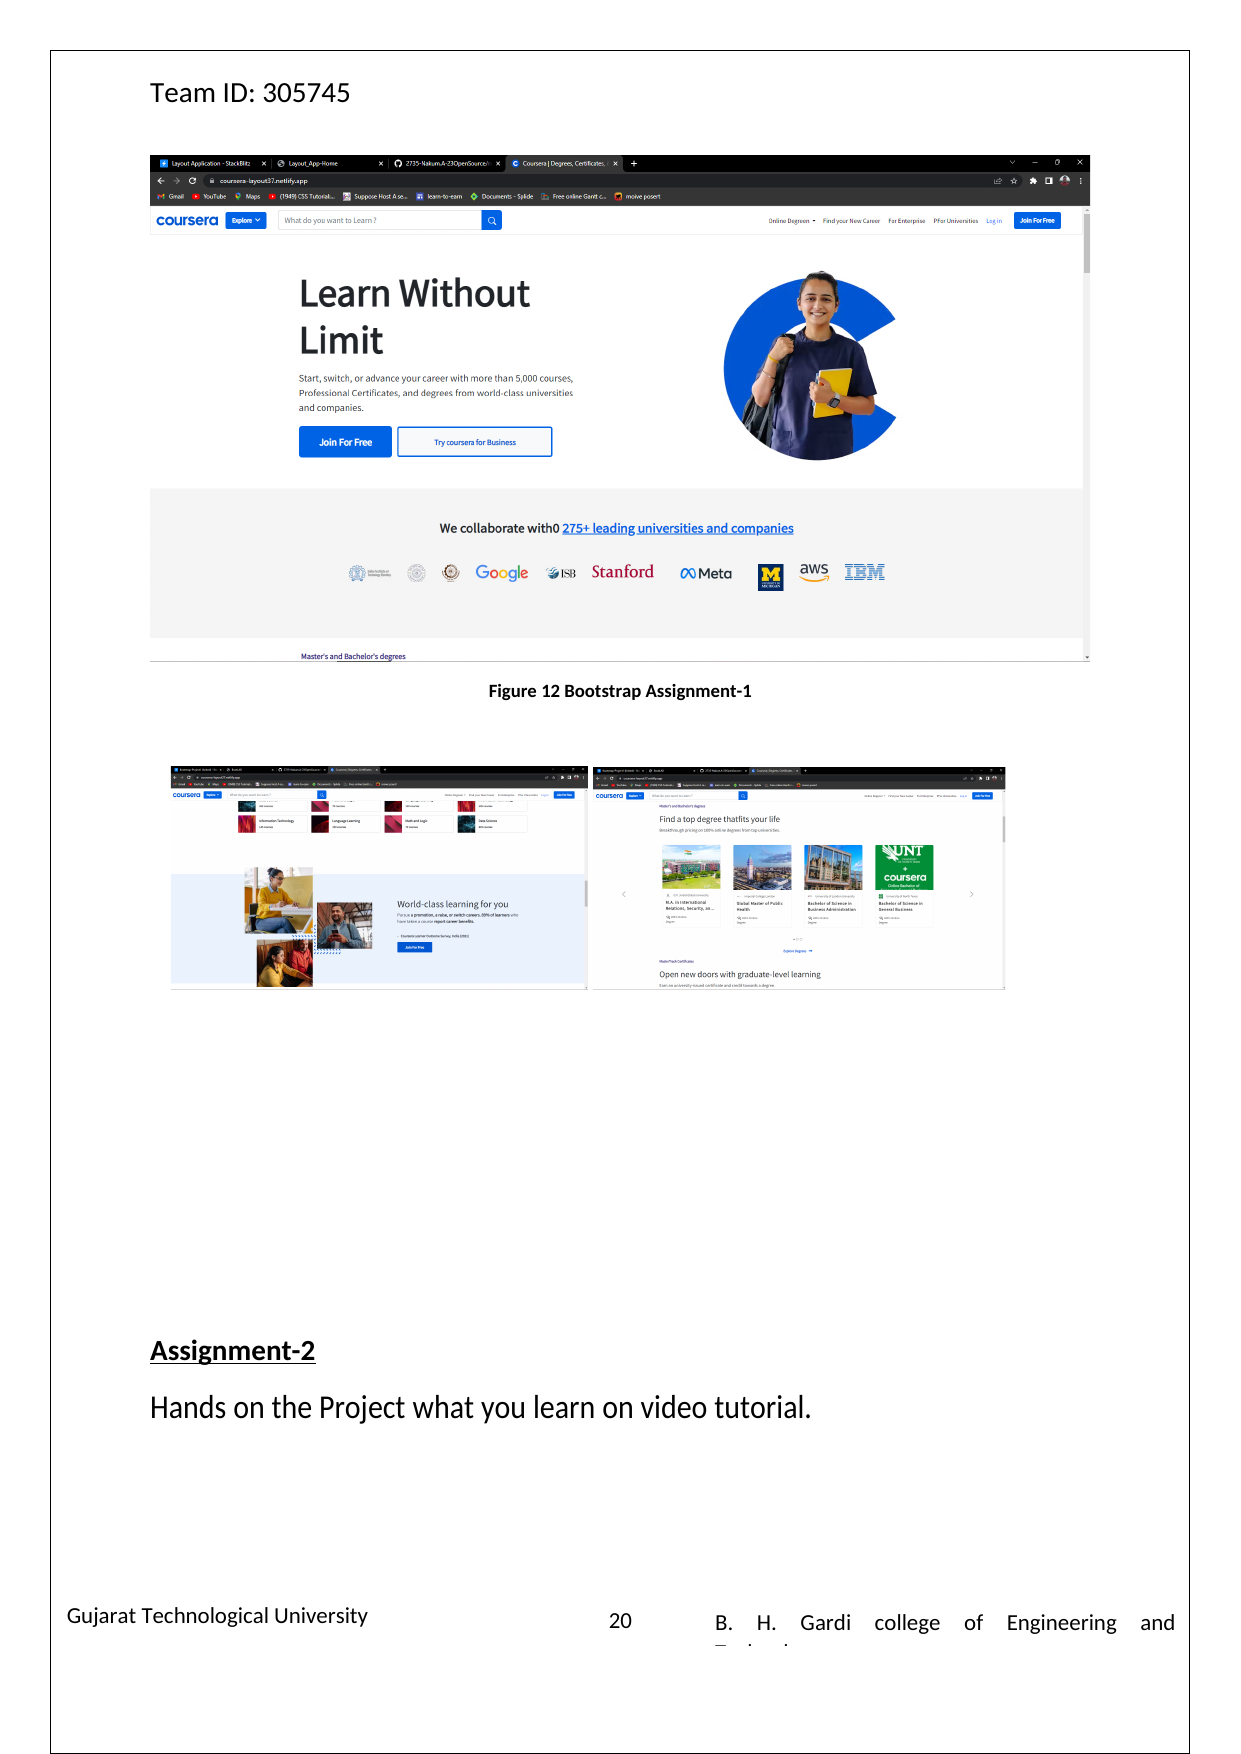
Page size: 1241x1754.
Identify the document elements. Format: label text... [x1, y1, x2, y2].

picture [170, 766, 588, 990]
text Hands on the Project what you learn on video tutorial. [150, 1386, 1090, 1427]
picture [593, 767, 1006, 990]
text Figure 12 Bootstrap Assignment-1 [150, 679, 1090, 702]
text Assignment-2 [150, 1332, 1090, 1368]
picture [150, 155, 1091, 662]
